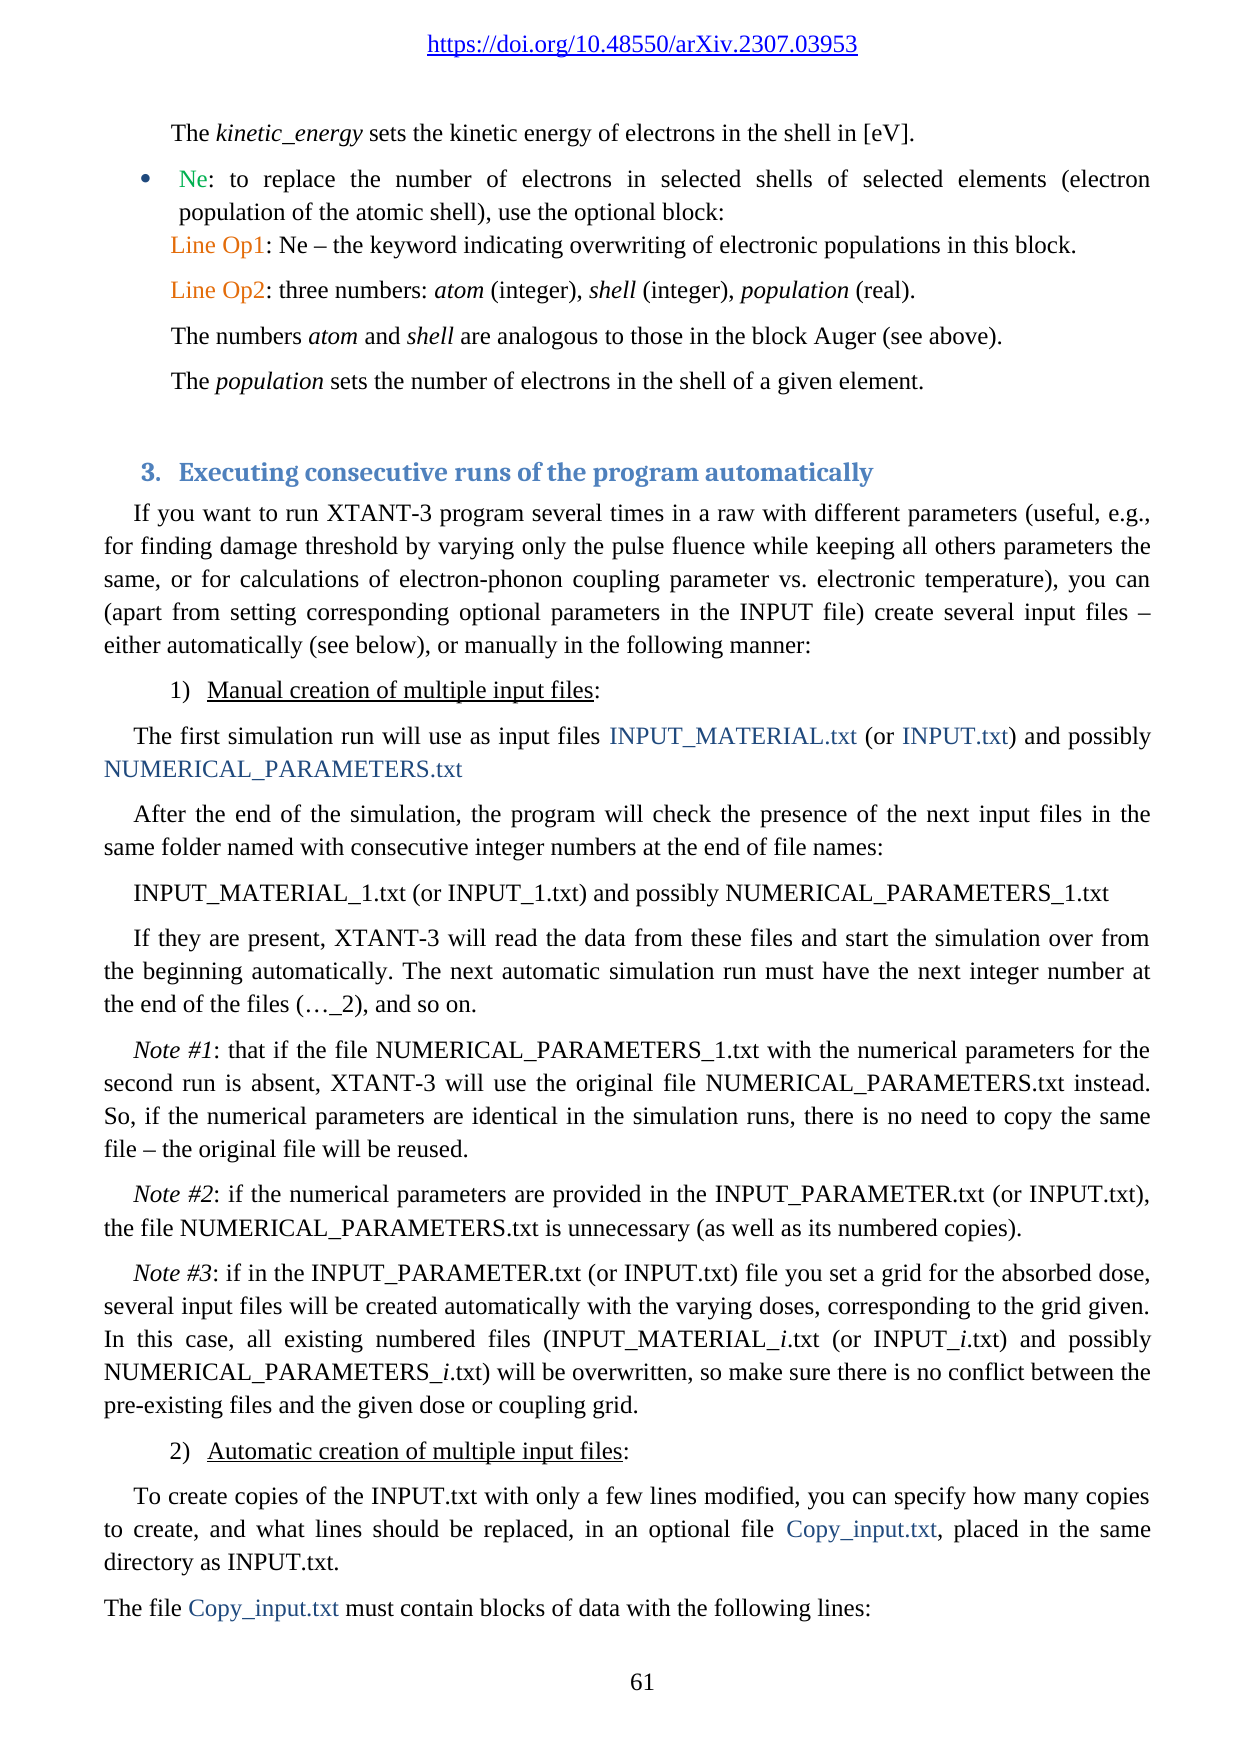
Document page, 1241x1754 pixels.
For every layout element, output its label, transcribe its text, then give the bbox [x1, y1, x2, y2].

text To create copies of the INPUT.txt with only a few lines modified, you can specify how many copies to create, and what lines should be replaced, in an optional file Copy_input.txt, placed in the same directory as INPUT.txt. [103, 1481, 1152, 1576]
subtitle Executing consecutive runs of the program automatically [141, 457, 1152, 488]
text The kinetic_energy sets the kinetic energy of electrons in the shell in [eV]. [141, 118, 1152, 147]
text If you want to run XTANT-3 program several times in a raw with different parameters (useful, e.g., for finding damage threshold by varying only the pulse fluence while keeping all others parameters the same, or for calculations of electron-phonon coupling parameter vs. electronic temperature), you can (apart from setting corresponding optional parameters in the INPUT file) create several input files – either automatically (see below), or manually in the following manner: [103, 498, 1152, 658]
text If they are present, XTANT-3 will read the data from these files and start the simulation over from the beginning automatically. The next automatic simulation run must have the next integer number at the end of the files (…_2), and so on. [103, 923, 1152, 1018]
text The population sets the number of electrons in the shell of a given element. [141, 366, 1152, 395]
list Manual creation of multiple input files: [169, 675, 1152, 704]
text Line Op2: three numbers: atom (integer), shell (integer), population (real). [141, 275, 1152, 304]
list Automatic creation of multiple input files: [169, 1436, 1152, 1464]
text INPUT_MATERIAL_1.txt (or INPUT_1.txt) and possibly NUMERICAL_PARAMETERS_1.txt [103, 878, 1152, 907]
text After the end of the simulation, the program will check the presence of the next input files in the same folder named with consecutive integer numbers at the end of file names: [103, 799, 1152, 861]
text Line Op1: Ne – the keyword indicating overwriting of electronic populations in this block. [141, 230, 1152, 258]
text Note #3: if in the INPUT_PARAMETER.txt (or INPUT.txt) file you set a grid for the absorbed dose, several input files will be created automatically with the varying doses, corresponding to the grid given. In this case, all existing numbered files (INPUT_MATERIAL_i.txt (or INPUT_i.txt) and possibly NUMERICAL_PARAMETERS_i.txt) will be overwritten, so make sure there is no conflict between the pre-existing files and the given dose or coupling grid. [103, 1258, 1152, 1419]
text The first simulation run will use as input files INPUT_MATERIAL.txt (or INPUT.txt) and possibly NUMERICAL_PARAMETERS.txt [103, 721, 1152, 783]
text Note #2: if the numerical parameters are provided in the INPUT_PARAMETER.txt (or INPUT.txt), the file NUMERICAL_PARAMETERS.txt is unnecessary (as well as its numbered copies). [103, 1179, 1152, 1241]
text The numbers atom and shell are analogous to those in the block Auger (see above). [141, 321, 1152, 349]
list Ne: to replace the number of electrons in selected shells of selected elements (electron population of the atomic shell), use the optional block: [141, 164, 1152, 225]
text Note #1: that if the file NUMERICAL_PARAMETERS_1.txt with the numerical parameters for the second run is absent, XTANT-3 will use the original file NUMERICAL_PARAMETERS.txt instead. So, if the numerical parameters are identical in the simulation runs, there is no need to copy the same file – the original file will be reused. [103, 1035, 1152, 1163]
text The file Copy_input.txt must contain blocks of data with the following lines: [103, 1593, 1152, 1622]
